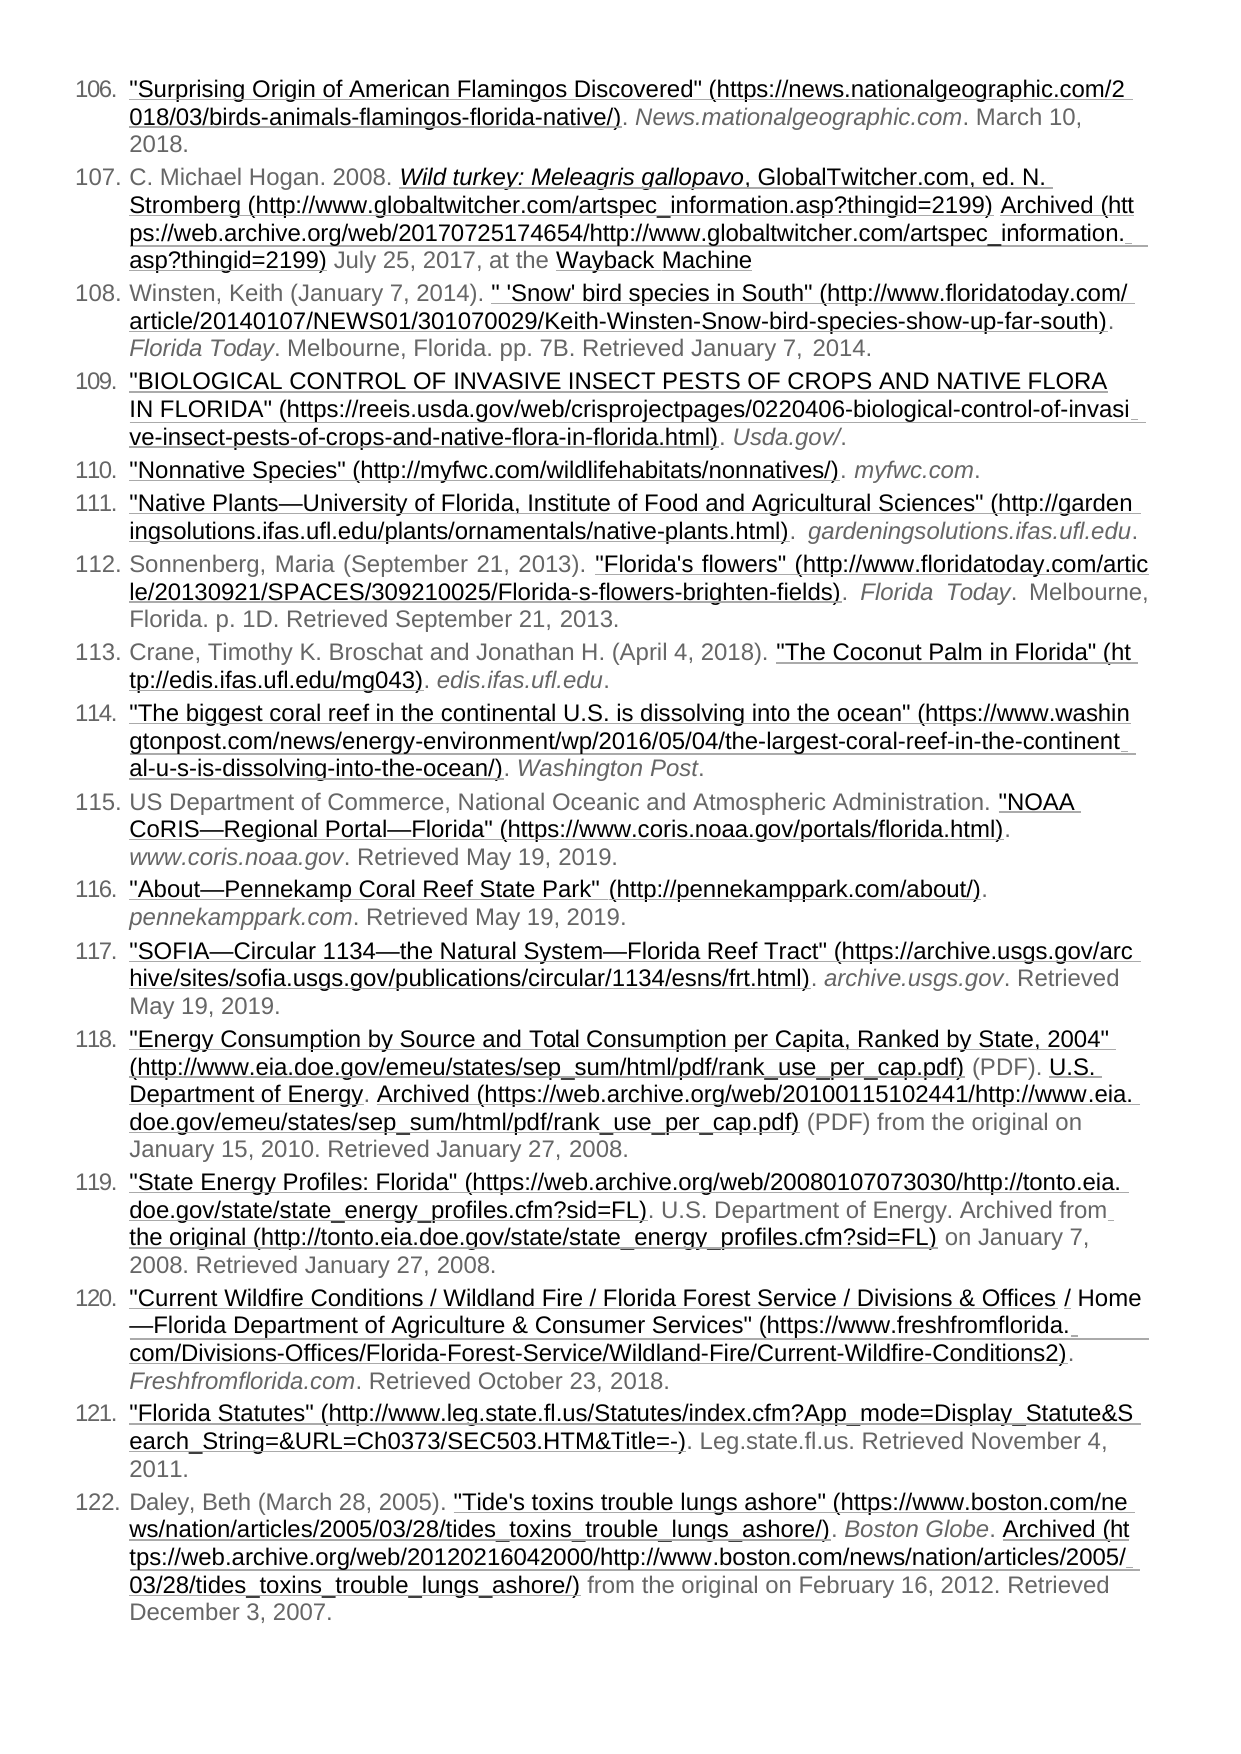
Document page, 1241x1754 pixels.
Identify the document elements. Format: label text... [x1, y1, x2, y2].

text pennekamppark.com. Retrieved May 19, 2019. [129, 903, 1178, 931]
list "State Energy Profiles: Florida" (https://web.archive.org/web/20080107073030/http://tonto.eia. doe.gov/state/state_energy_profiles.cfm?sid=FL). U.S. Department of Energy. Archived from the original (http://tonto.eia.doe.gov/state/state_energy_profiles.cfm?sid=FL) on January 7, 2008. Retrieved January 27, 2008. [75, 1168, 1138, 1278]
list "The biggest coral reef in the continental U.S. is dissolving into the ocean" (https://www.washin gtonpost.com/news/energy-environment/wp/2016/05/04/the-largest-coral-reef-in-the-continent al-u-s-is-dissolving-into-the-ocean/). Washington Post. [75, 699, 1146, 782]
list "Surprising Origin of American Flamingos Discovered" (https://news.nationalgeographic.com/2 018/03/birds-animals-flamingos-florida-native/). News.mationalgeographic.com. March 10, 2018. [75, 75, 1142, 158]
list "Current Wildfire Conditions / Wildland Fire / Florida Forest Service / Divisions & Offices / Home—Florida Department of Agriculture & Consumer Services" (https://www.freshfromflorida. com/Divisions-Offices/Florida-Forest-Service/Wildland-Fire/Current-Wildfire-Conditions2). Freshfromflorida.com. Retrieved October 23, 2018. [75, 1284, 1149, 1394]
list "Energy Consumption by Source and Total Consumption per Capita, Ranked by State, 2004" (http://www.eia.doe.gov/emeu/states/sep_sum/html/pdf/rank_use_per_cap.pdf) (PDF). U.S. Department of Energy. Archived (https://web.archive.org/web/20100115102441/http://www.eia. doe.gov/emeu/states/sep_sum/html/pdf/rank_use_per_cap.pdf) (PDF) from the original on January 15, 2010. Retrieved January 27, 2008. [75, 1025, 1148, 1163]
list Crane, Timothy K. Broschat and Jonathan H. (April 4, 2018). "The Coconut Palm in Florida" (ht tp://edis.ifas.ufl.edu/mg043). edis.ifas.ufl.edu. [75, 638, 1146, 693]
list "BIOLOGICAL CONTROL OF INVASIVE INSECT PESTS OF CROPS AND NATIVE FLORA IN FLORIDA" (https://reeis.usda.gov/web/crisprojectpages/0220406-biological-control-of-invasi ve-insect-pests-of-crops-and-native-flora-in-florida.html). Usda.gov/. [75, 367, 1147, 450]
list "SOFIA—Circular 1134—the Natural System—Florida Reef Tract" (https://archive.usgs.gov/arc hive/sites/sofia.usgs.gov/publications/circular/1134/esns/frt.html). archive.usgs.gov. Retrieved May 19, 2019. [75, 937, 1149, 1019]
list "Florida Statutes" (http://www.leg.state.fl.us/Statutes/index.cfm?App_mode=Display_Statute&S earch_String=&URL=Ch0373/SEC503.HTM&Title=-). Leg.state.fl.us. Retrieved November 4, 2011. [75, 1399, 1149, 1482]
list "Nonnative Species" (http://myfwc.com/wildlifehabitats/nonnatives/). myfwc.com. [75, 456, 1178, 483]
list "Native Plants—University of Florida, Institute of Food and Agricultural Sciences" (http://garden ingsolutions.ifas.ufl.edu/plants/ornamentals/native-plants.html). gardeningsolutions.ifas.ufl.edu. [75, 489, 1150, 544]
list C. Michael Hogan. 2008. Wild turkey: Meleagris gallopavo, GlobalTwitcher.com, ed. N. Stromberg (http://www.globaltwitcher.com/artspec_information.asp?thingid=2199) Archived (htt ps://web.archive.org/web/20170725174654/http://www.globaltwitcher.com/artspec_information. asp?thingid=2199) July 25, 2017, at the Wayback Machine [75, 163, 1148, 274]
list Winsten, Keith (January 7, 2014). " 'Snow' bird species in South" (http://www.floridatoday.com/ article/20140107/NEWS01/301070029/Keith-Winsten-Snow-bird-species-show-up-far-south). Florida Today. Melbourne, Florida. pp. 7B. Retrieved January 7, 2014. [75, 279, 1139, 362]
list US Department of Commerce, National Oceanic and Atmospheric Administration. "NOAA CoRIS—Regional Portal—Florida" (https://www.coris.noaa.gov/portals/florida.html). www.coris.noaa.gov. Retrieved May 19, 2019. [75, 787, 1090, 870]
list Sonnenberg, Maria (September 21, 2013). "Florida's flowers" (http://www.floridatoday.com/artic le/20130921/SPACES/309210025/Florida-s-flowers-brighten-fields). Florida Today. Melbourne, Florida. p. 1D. Retrieved September 21, 2013. [75, 550, 1149, 633]
list Daley, Beth (March 28, 2005). "Tide's toxins trouble lungs ashore" (https://www.boston.com/ne ws/nation/articles/2005/03/28/tides_toxins_trouble_lungs_ashore/). Boston Globe. Archived (ht tps://web.archive.org/web/20120216042000/http://www.boston.com/news/nation/articles/2005/ 03/28/tides_toxins_trouble_lungs_ashore/) from the original on February 16, 2012. Retrieved December 3, 2007. [75, 1488, 1146, 1626]
list "About—Pennekamp Coral Reef State Park" (http://pennekamppark.com/about/). [75, 876, 1178, 903]
